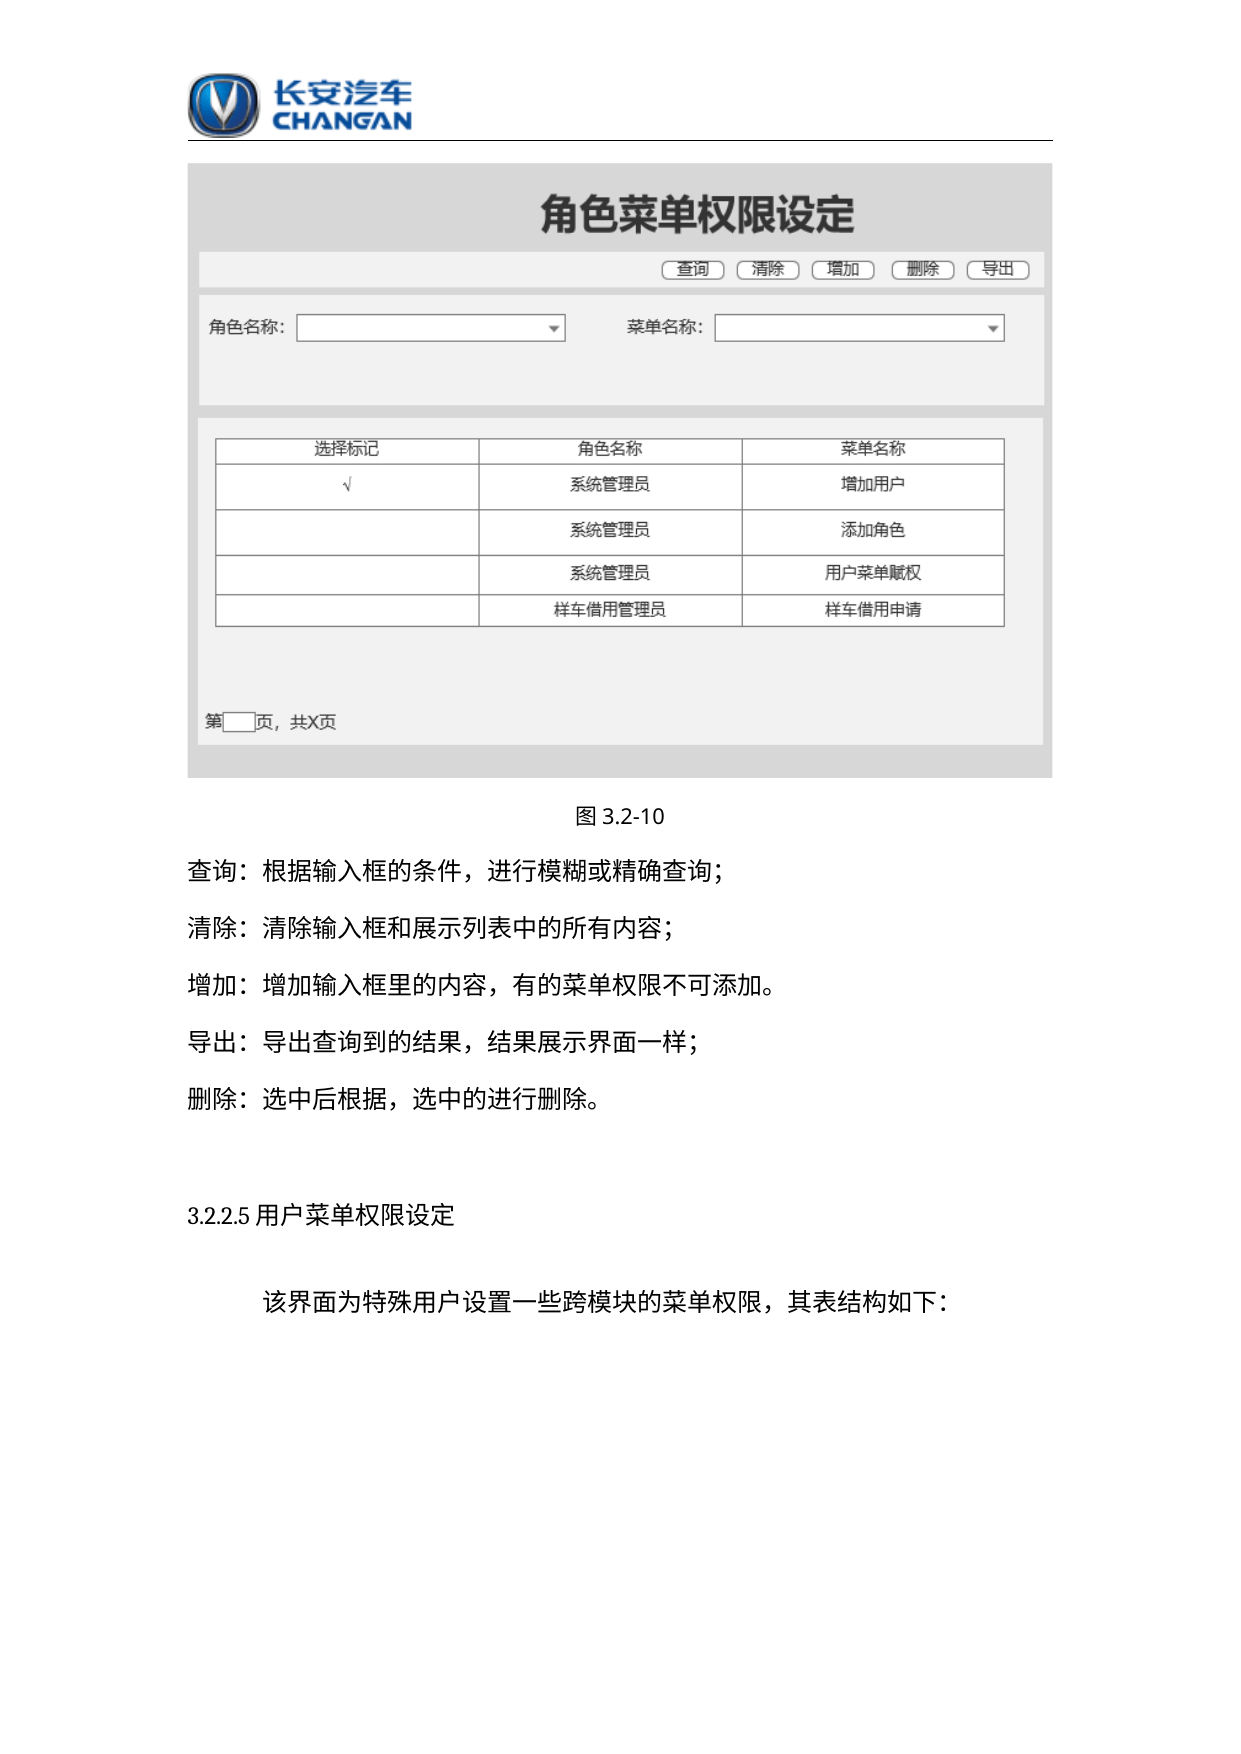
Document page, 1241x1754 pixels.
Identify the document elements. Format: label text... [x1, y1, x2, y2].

picture [187, 162, 1053, 778]
text 增加：增加输入框里的内容，有的菜单权限不可添加。 [187, 966, 1053, 1002]
text 查询：根据输入框的条件，进行模糊或精确查询； [187, 851, 1053, 888]
text 导出：导出查询到的结果，结果展示界面一样； [187, 1023, 1053, 1059]
text 该界面为特殊用户设置一些跨模块的菜单权限，其表结构如下： [187, 1282, 1053, 1319]
text 清除：清除输入框和展示列表中的所有内容； [187, 908, 1053, 945]
text 删除：选中后根据，选中的进行删除。 [187, 1080, 1053, 1116]
text 图3.2-10 [187, 799, 1053, 831]
subtitle 3.2.2.5 用户菜单权限设定 [187, 1196, 1053, 1232]
picture [187, 73, 432, 138]
